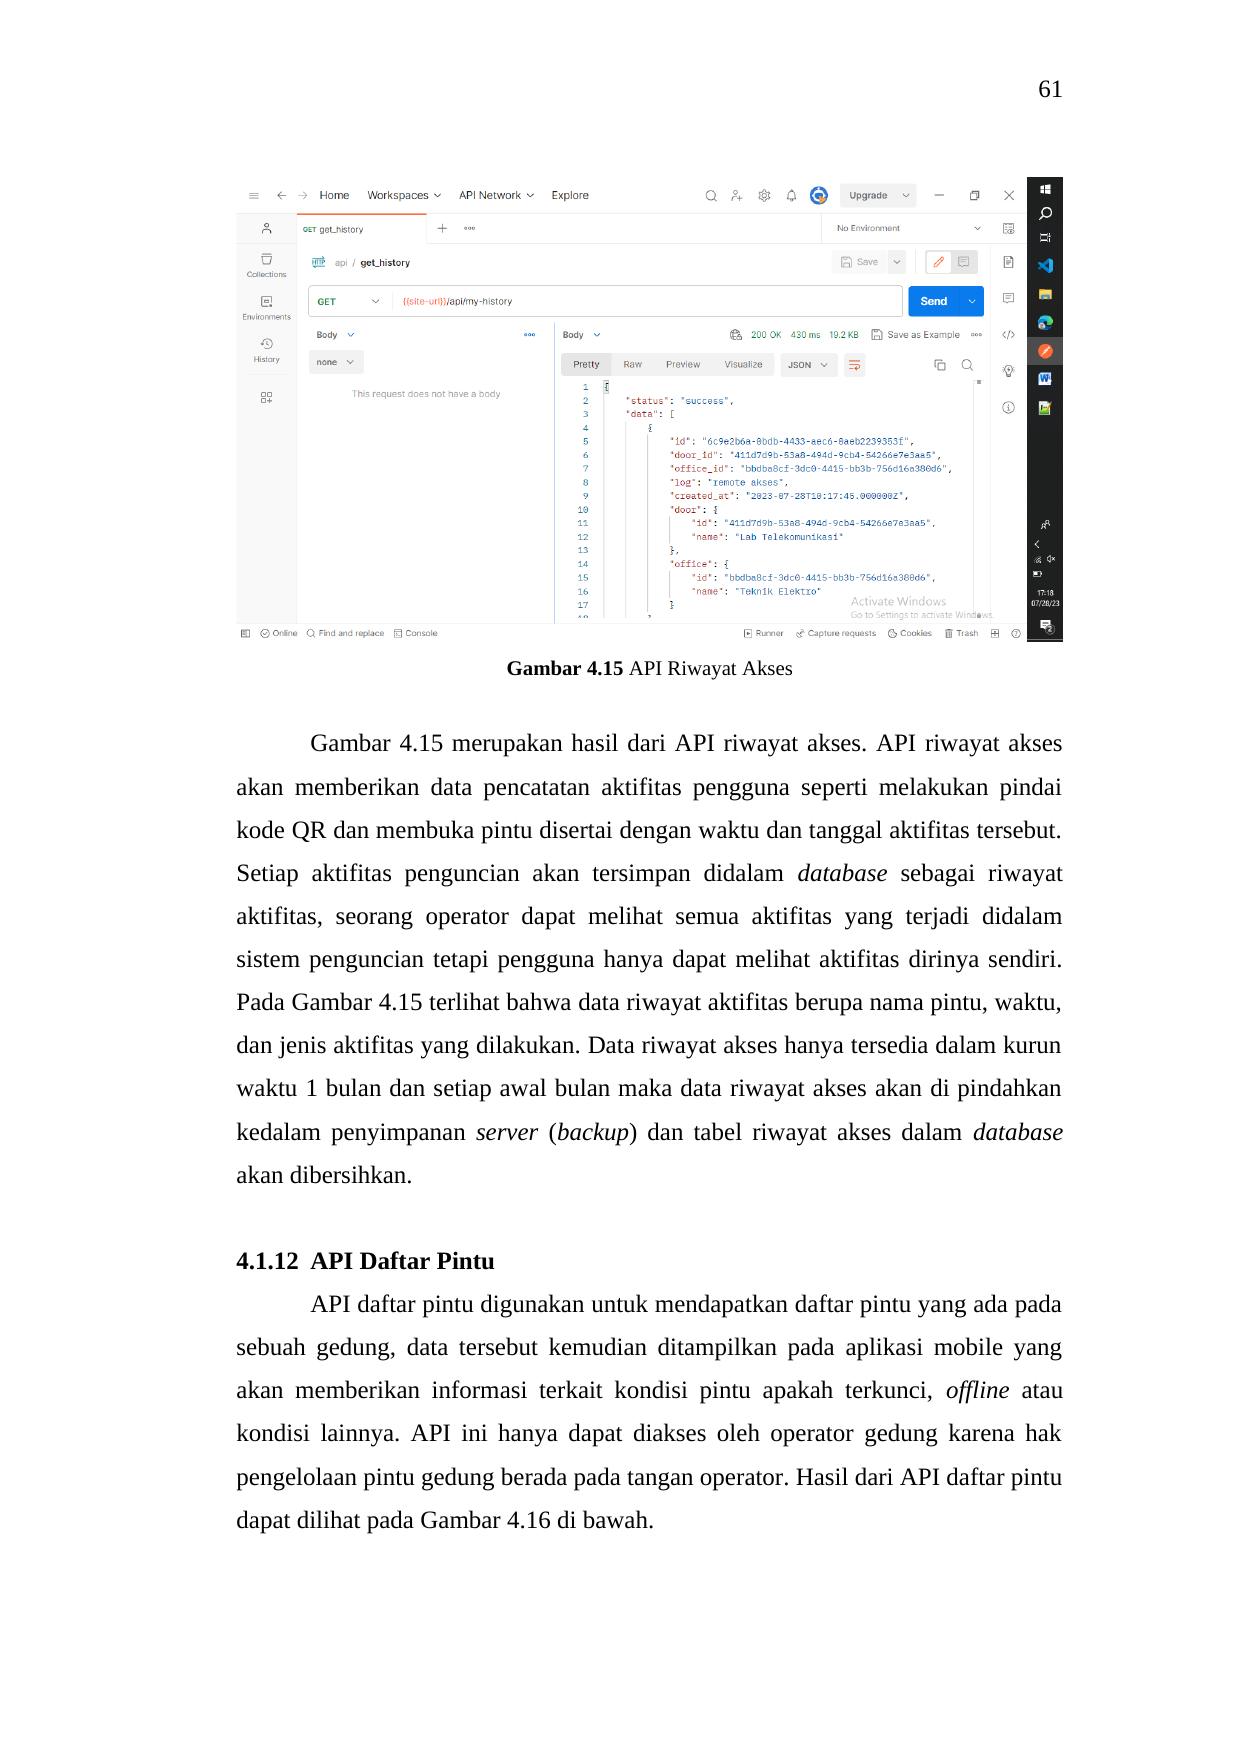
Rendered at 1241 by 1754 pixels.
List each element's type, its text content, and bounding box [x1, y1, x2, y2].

text API Daftar Pintu [236, 1246, 1063, 1275]
picture [236, 177, 1063, 642]
text Gambar 4.15 API Riwayat Akses [236, 656, 1063, 680]
text API daftar pintu digunakan untuk mendapatkan daftar pintu yang ada pada sebuah gedung, data tersebut kemudian ditampilkan pada aplikasi mobile yang akan memberikan informasi terkait kondisi pintu apakah terkunci, offline atau kondisi lainnya. API ini hanya dapat diakses oleh operator gedung karena hak pengelolaan pintu gedung berada pada tangan operator. Hasil dari API daftar pintu dapat dilihat pada Gambar 4.16 di bawah. [236, 1289, 1063, 1533]
text Gambar 4.15 merupakan hasil dari API riwayat akses. API riwayat akses akan memberikan data pencatatan aktifitas pengguna seperti melakukan pindai kode QR dan membuka pintu disertai dengan waktu dan tanggal aktifitas tersebut. Setiap aktifitas penguncian akan tersimpan didalam database sebagai riwayat aktifitas, seorang operator dapat melihat semua aktifitas yang terjadi didalam sistem penguncian tetapi pengguna hanya dapat melihat aktifitas dirinya sendiri. Pada Gambar 4.15 terlihat bahwa data riwayat aktifitas berupa nama pintu, waktu, dan jenis aktifitas yang dilakukan. Data riwayat akses hanya tersedia dalam kurun waktu 1 bulan dan setiap awal bulan maka data riwayat akses akan di pindahkan kedalam penyimpanan server (backup) dan tabel riwayat akses dalam database akan dibersihkan. [236, 728, 1063, 1188]
